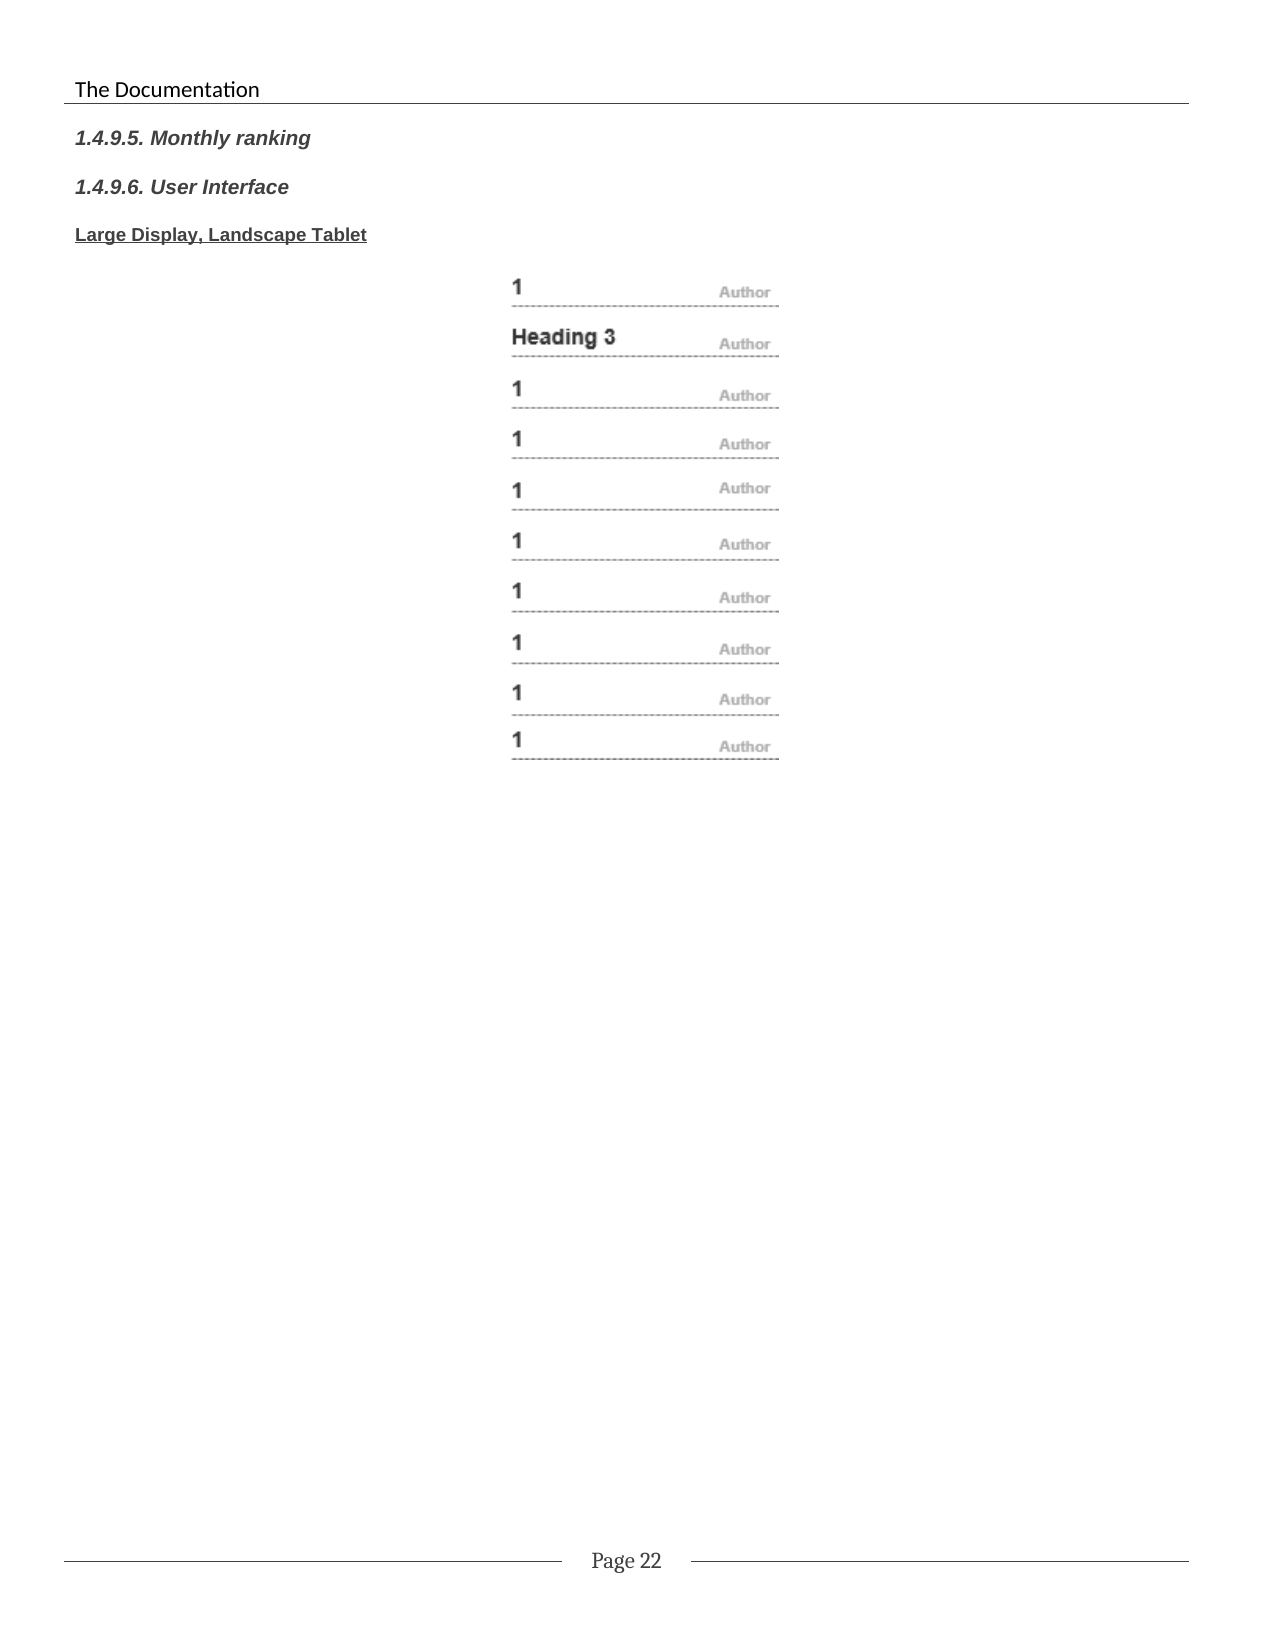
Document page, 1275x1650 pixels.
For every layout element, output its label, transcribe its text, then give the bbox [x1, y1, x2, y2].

subtitle Monthly ranking [75, 126, 1200, 150]
subtitle User Interface [75, 175, 1200, 199]
subtitle Large Display, Landscape Tablet [75, 224, 1200, 245]
